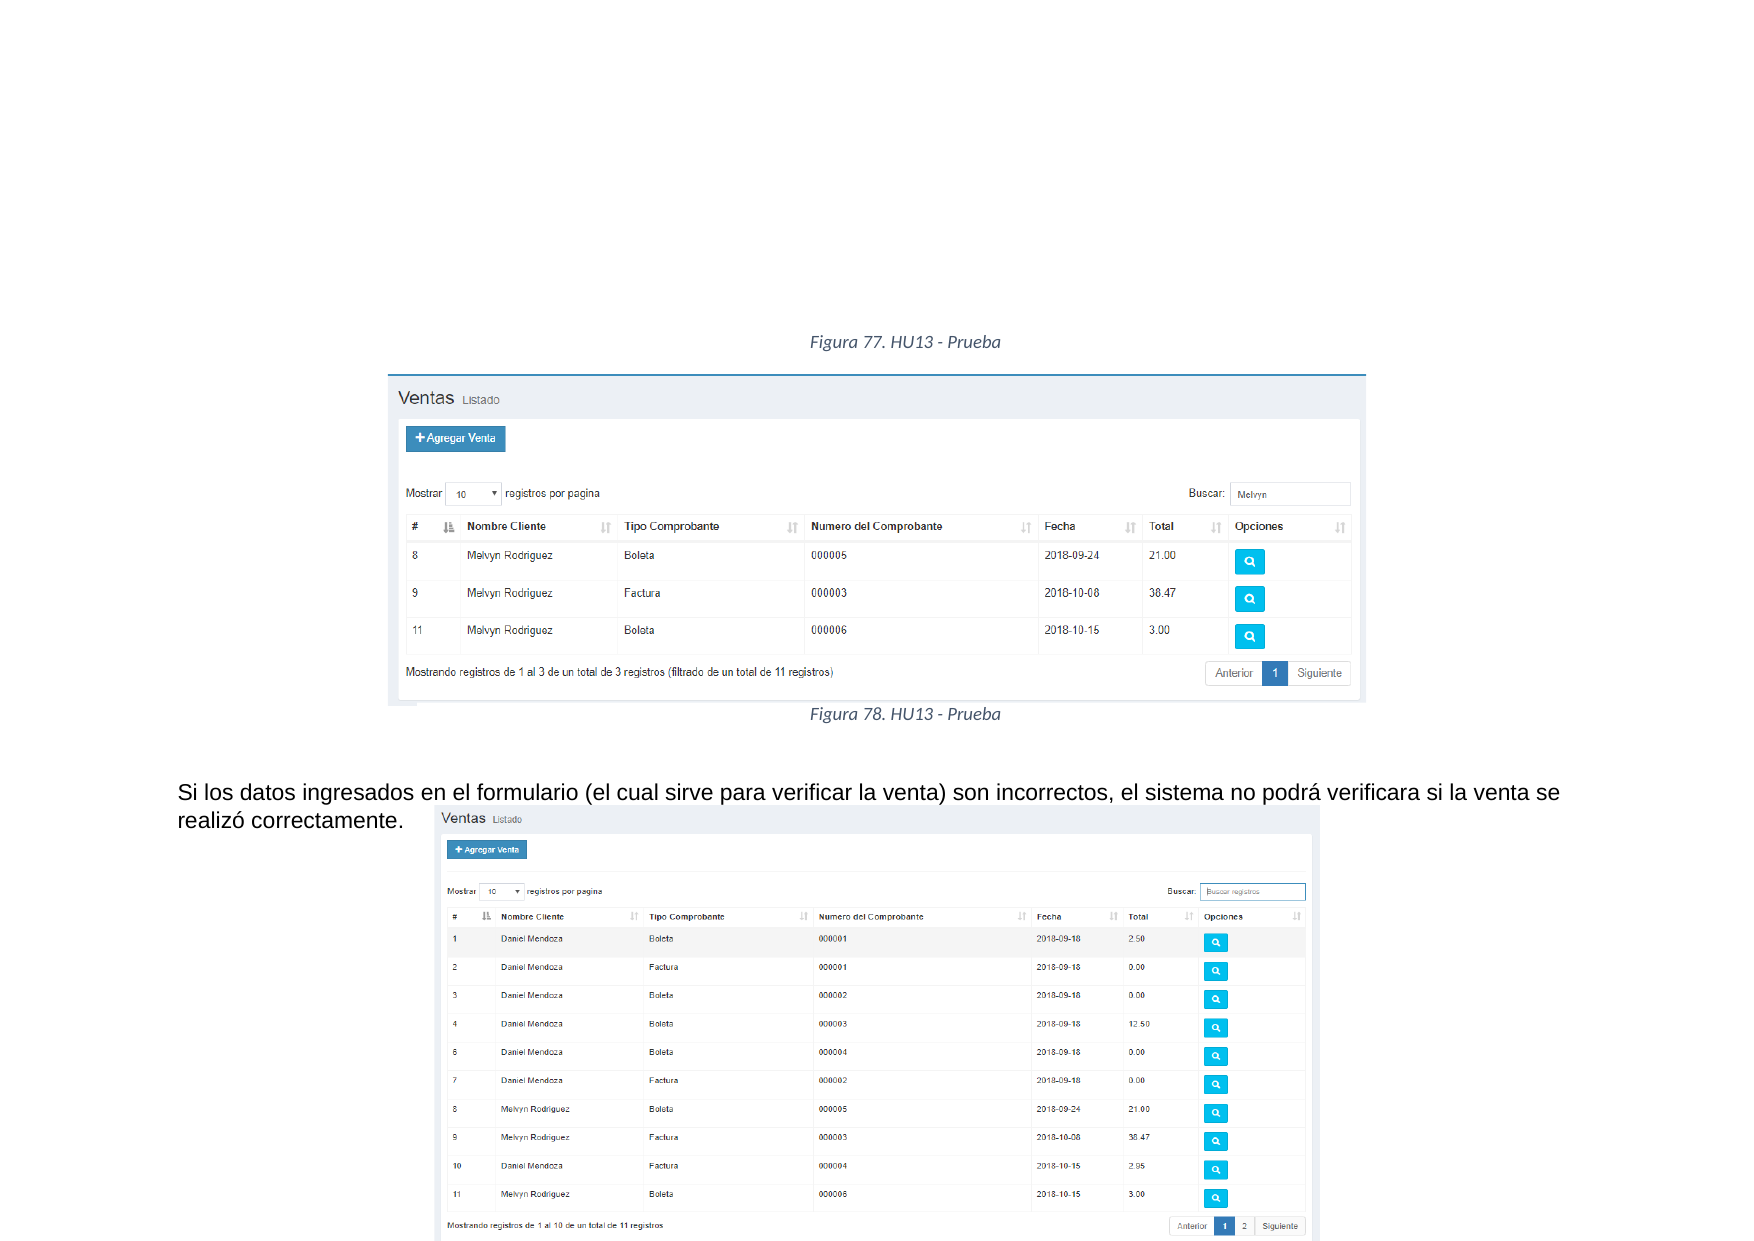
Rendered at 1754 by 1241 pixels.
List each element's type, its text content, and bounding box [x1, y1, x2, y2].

picture [434, 805, 1320, 1241]
text Si los datos ingresados en el formulario (el cual sirve para verificar la venta) son incorrectos, el sistema no podrá verificara si la venta se realizó correctamente. [177, 779, 1577, 834]
picture [387, 374, 1367, 706]
